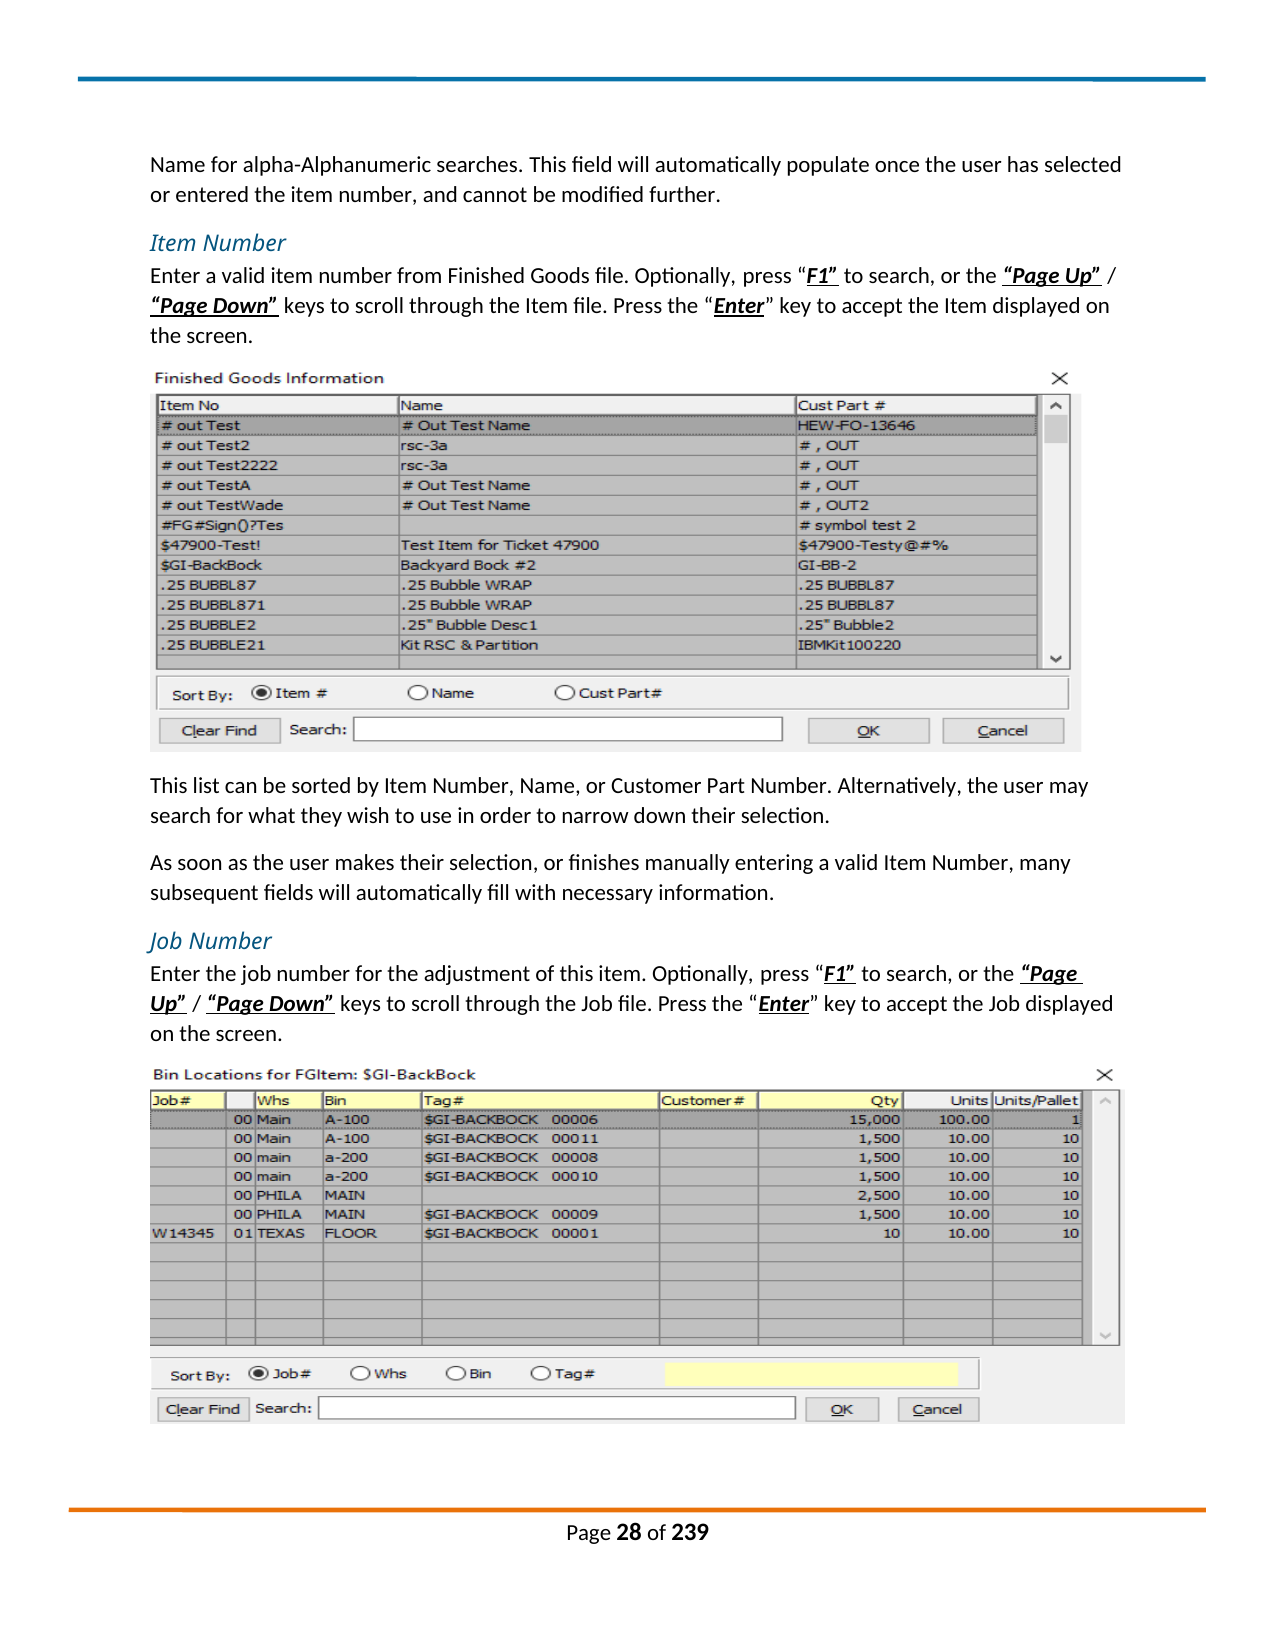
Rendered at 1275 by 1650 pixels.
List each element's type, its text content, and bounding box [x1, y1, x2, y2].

text This list can be sorted by Item Number, Name, or Customer Part Number. Alternatively, the user may search for what they wish to use in order to narrow down their selection. [150, 771, 1125, 829]
text Enter a valid item number from Finished Goods file. Optionally, press “F1” to search, or the “Page Up” / “Page Down” keys to scroll through the Item file. Press the “Enter” key to accept the Item displayed on the screen. [150, 261, 1125, 349]
text As soon as the user makes their selection, or finishes manually entering a valid Item Number, many subsequent fields will automatically fill with necessary information. [150, 848, 1125, 906]
subtitle Job Number [150, 925, 1125, 956]
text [150, 150, 1125, 208]
text Enter the job number for the adjustment of this item. Optionally, press “F1” to search, or the “Page Up” / “Page Down” keys to scroll through the Job file. Press the “Enter” key to accept the Job displayed on the screen. [150, 959, 1125, 1047]
picture [150, 368, 1082, 752]
subtitle Item Number [150, 227, 1125, 258]
picture [150, 1066, 1125, 1424]
